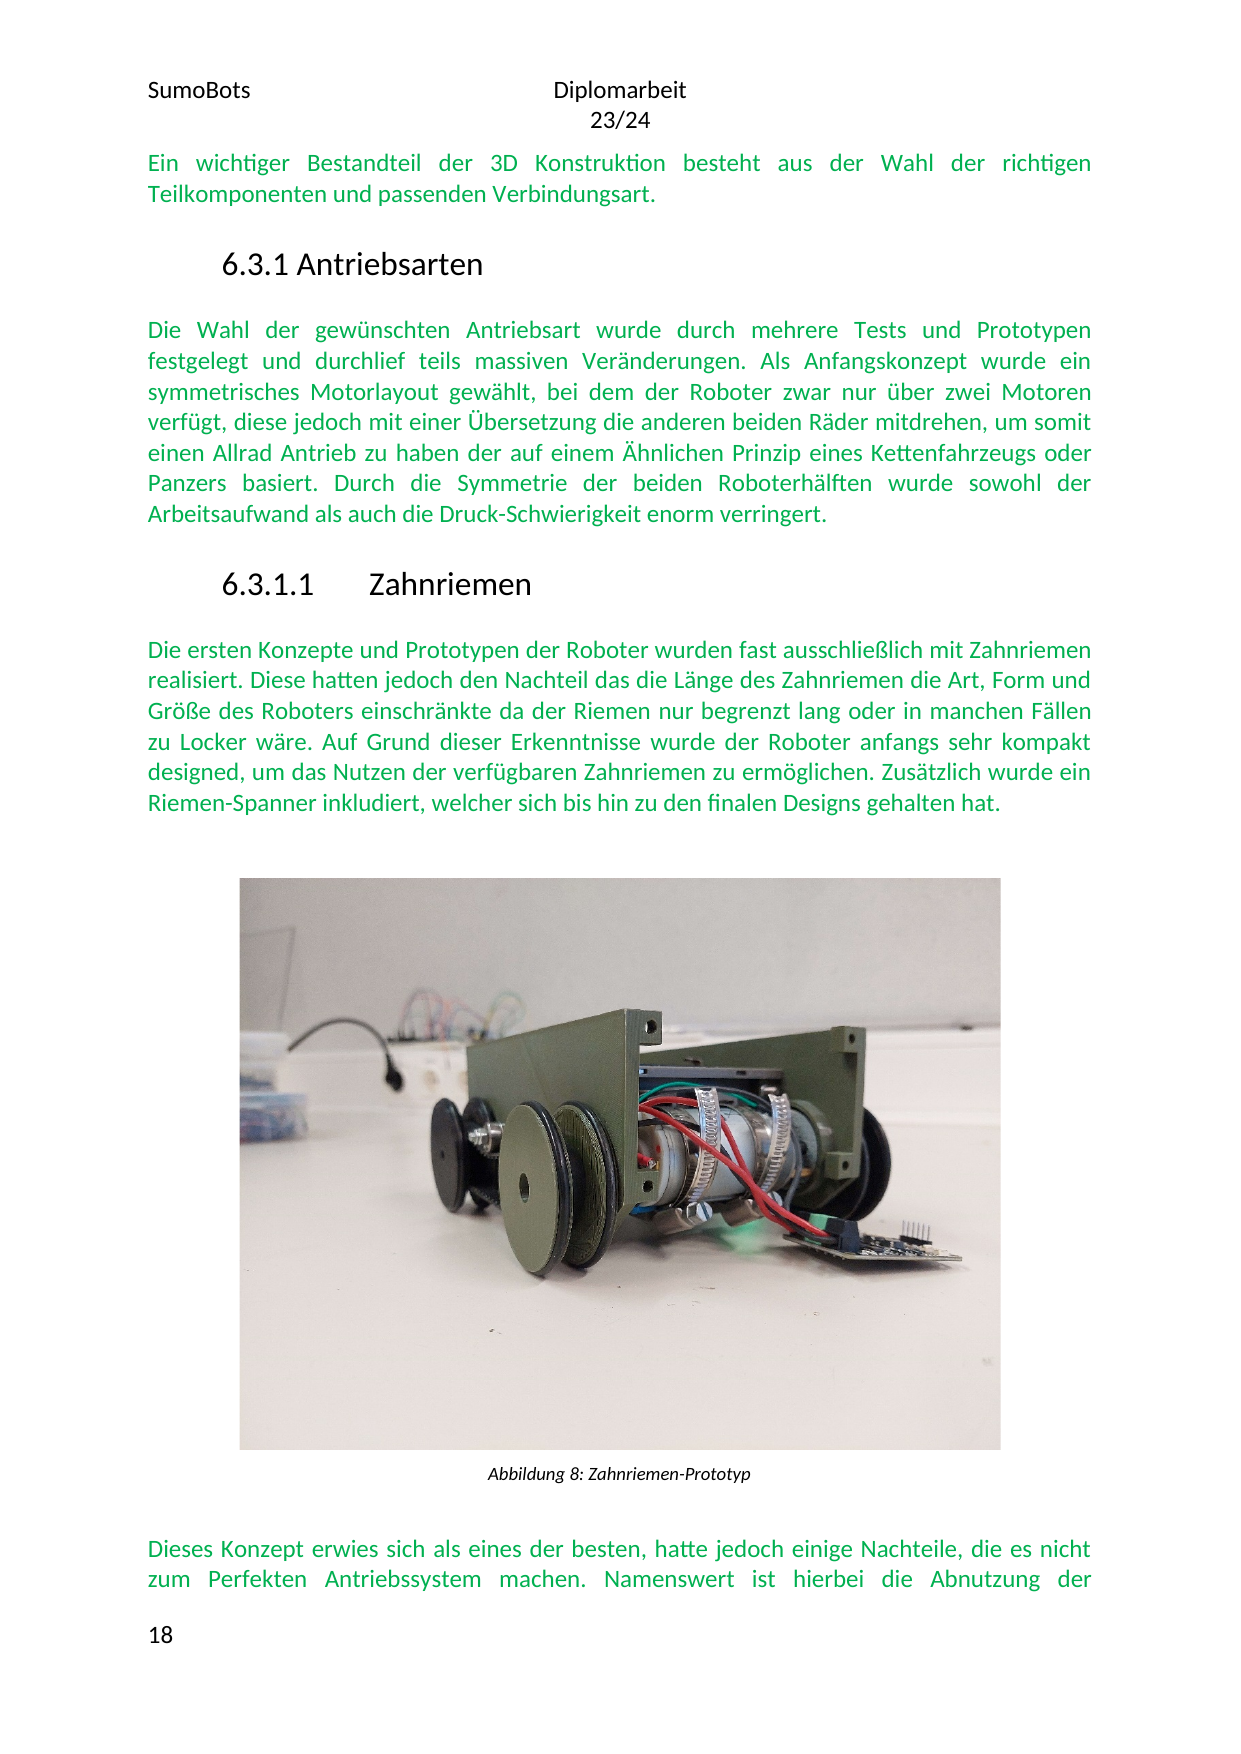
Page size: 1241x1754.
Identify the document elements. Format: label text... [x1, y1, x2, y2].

subtitle Zahnriemen [221, 563, 1093, 604]
text Abbildung 8: Zahnriemen-Prototyp [148, 1462, 1093, 1485]
text Ein wichtiger Bestandteil der 3D Konstruktion besteht aus der Wahl der richtigen Teilkomponenten und passenden Verbindungsart. [148, 148, 1093, 209]
subtitle Antriebsarten [221, 243, 1093, 284]
text Die Wahl der gewünschten Antriebsart wurde durch mehrere Tests und Prototypen festgelegt und durchlief teils massiven Veränderungen. Als Anfangskonzept wurde ein symmetrisches Motorlayout gewählt, bei dem der Roboter zwar nur über zwei Motoren verfügt, diese jedoch mit einer Übersetzung die anderen beiden Räder mitdrehen, um somit einen Allrad Antrieb zu haben der auf einem Ähnlichen Prinzip eines Kettenfahrzeugs oder Panzers basiert. Durch die Symmetrie der beiden Roboterhälften wurde sowohl der Arbeitsaufwand als auch die Druck-Schwierigkeit enorm verringert. [148, 314, 1093, 528]
picture [239, 878, 1001, 1450]
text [148, 1533, 1093, 1594]
text Die ersten Konzepte und Prototypen der Roboter wurden fast ausschließlich mit Zahnriemen realisiert. Diese hatten jedoch den Nachteil das die Länge des Zahnriemen die Art, Form und Größe des Roboters einschränkte da der Riemen nur begrenzt lang oder in manchen Fällen zu Locker wäre. Auf Grund dieser Erkenntnisse wurde der Roboter anfangs sehr kompakt designed, um das Nutzen der verfügbaren Zahnriemen zu ermöglichen. Zusätzlich wurde ein Riemen-Spanner inkludiert, welcher sich bis hin zu den finalen Designs gehalten hat. [148, 634, 1093, 817]
